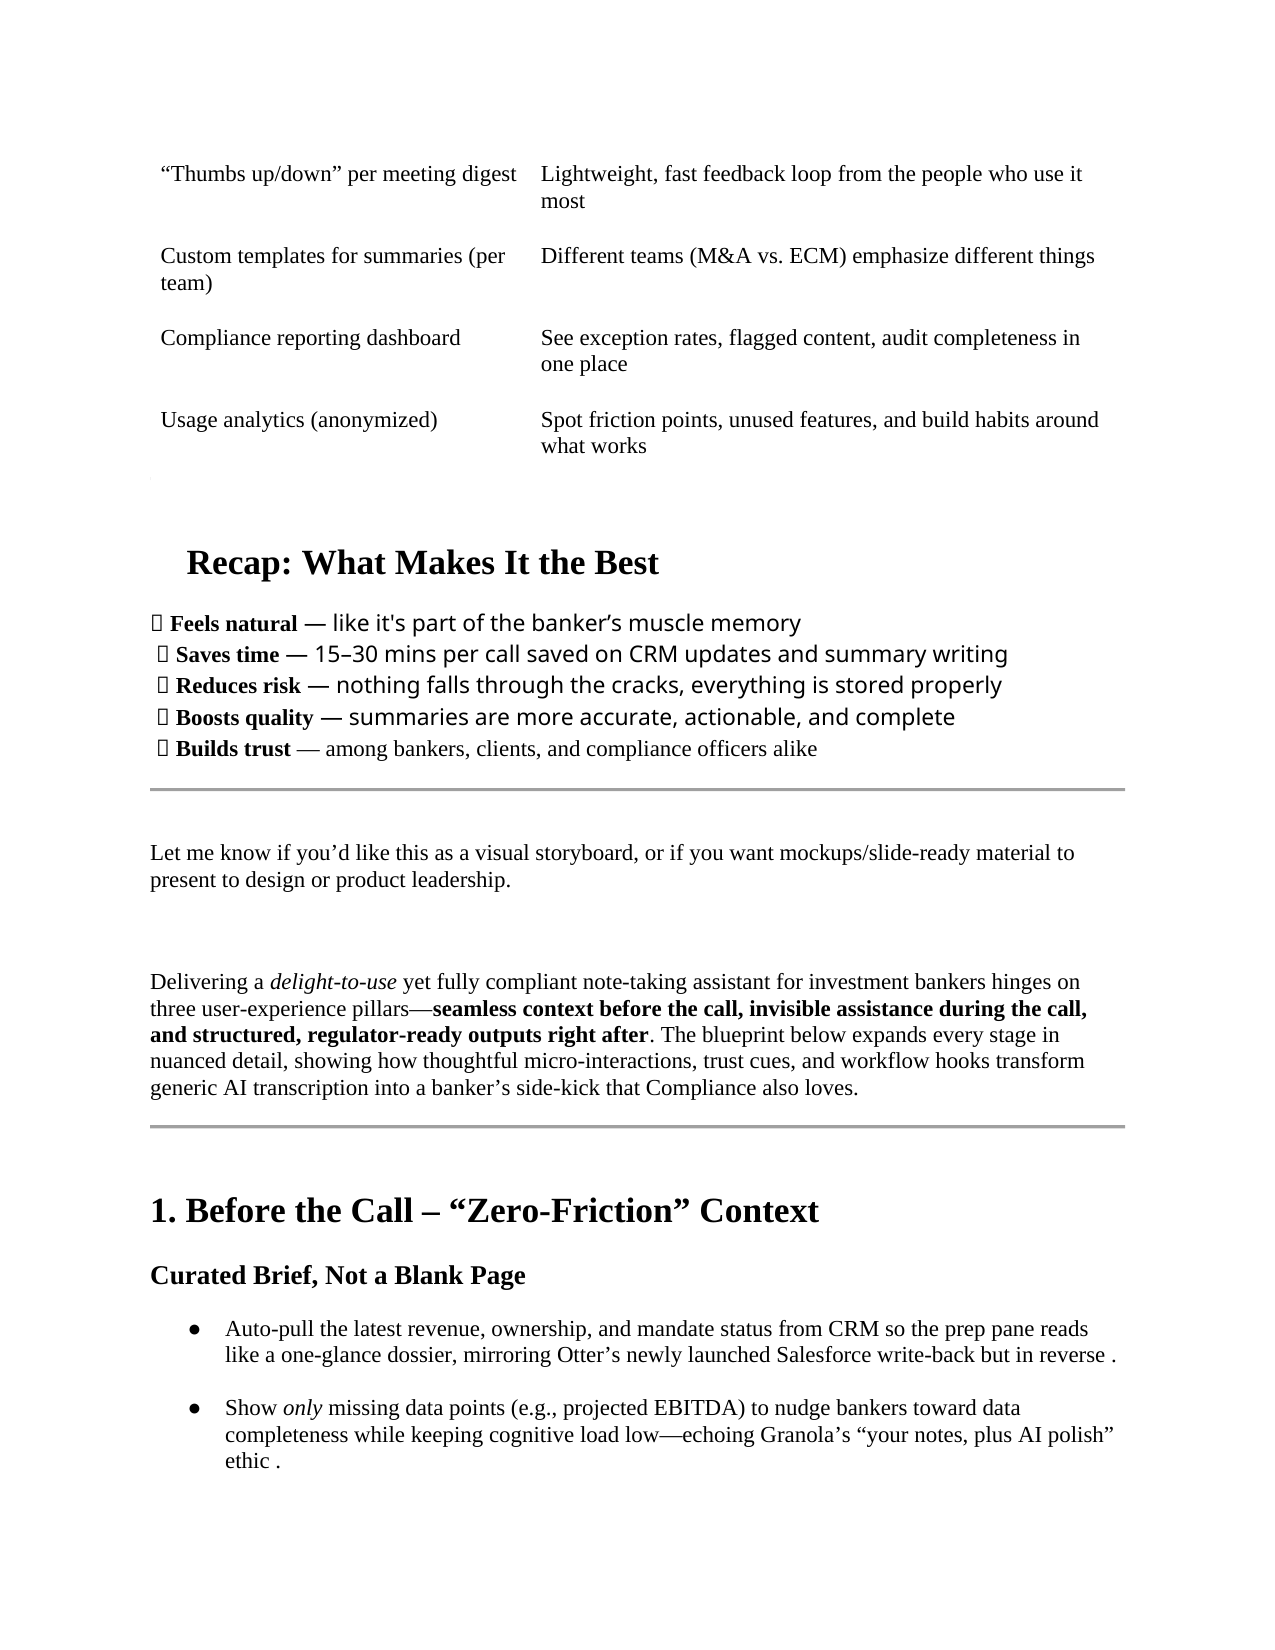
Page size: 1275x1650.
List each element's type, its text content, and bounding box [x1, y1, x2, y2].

subtitle Curated Brief, Not a Blank Page [150, 1259, 1125, 1290]
table_cell Different teams (M&A vs. ECM) emphasize different things [530, 232, 1121, 313]
subtitle 🧠 Recap: What Makes It the Best [150, 541, 1125, 582]
table_cell Lightweight, fast feedback loop from the people who use it most [530, 150, 1121, 232]
table_cell Usage analytics (anonymized) [150, 395, 530, 477]
table_cell “Thumbs up/down” per meeting digest [150, 150, 530, 232]
table_cell See exception rates, flagged content, audit completeness in one place [530, 314, 1121, 395]
list Show only missing data points (e.g., projected EBITDA) to nudge bankers toward data completeness while keeping cognitive load low—echoing Granola’s “your notes, plus AI polish” ethic . [187, 1394, 1125, 1500]
text ✅ Feels natural — like it's part of the banker’s muscle memory ✅ Saves time — 15–30 mins per call saved on CRM updates and summary writing ✅ Reduces risk — nothing falls through the cracks, everything is stored properly ✅ Boosts quality — summaries are more accurate, actionable, and complete ✅ Builds trust — among bankers, clients, and compliance officers alike [150, 607, 1125, 763]
text Let me know if you’d like this as a visual storyboard, or if you want mockups/slide-ready material to present to design or product leadership. [150, 839, 1125, 892]
table_cell Spot friction points, unused features, and build habits around what works [530, 395, 1121, 477]
subtitle 1. Before the Call – “Zero-Friction” Context [150, 1189, 1125, 1230]
text Delivering a delight-to-use yet fully compliant note-taking assistant for investment bankers hinges on three user-experience pillars—seamless context before the call, invisible assistance during the call, and structured, regulator-ready outputs right after. The blueprint below expands every stage in nuanced detail, showing how thoughtful micro-interactions, trust cues, and workflow hooks transform generic AI transcription into a banker’s side-kick that Compliance also loves. [150, 968, 1125, 1100]
table_cell Custom templates for summaries (per team) [150, 232, 530, 313]
table_cell Compliance reporting dashboard [150, 314, 530, 395]
list Auto-pull the latest revenue, ownership, and mandate status from CRM so the prep pane reads like a one-glance dossier, mirroring Otter’s newly launched Salesforce write-back but in reverse . [187, 1315, 1125, 1394]
